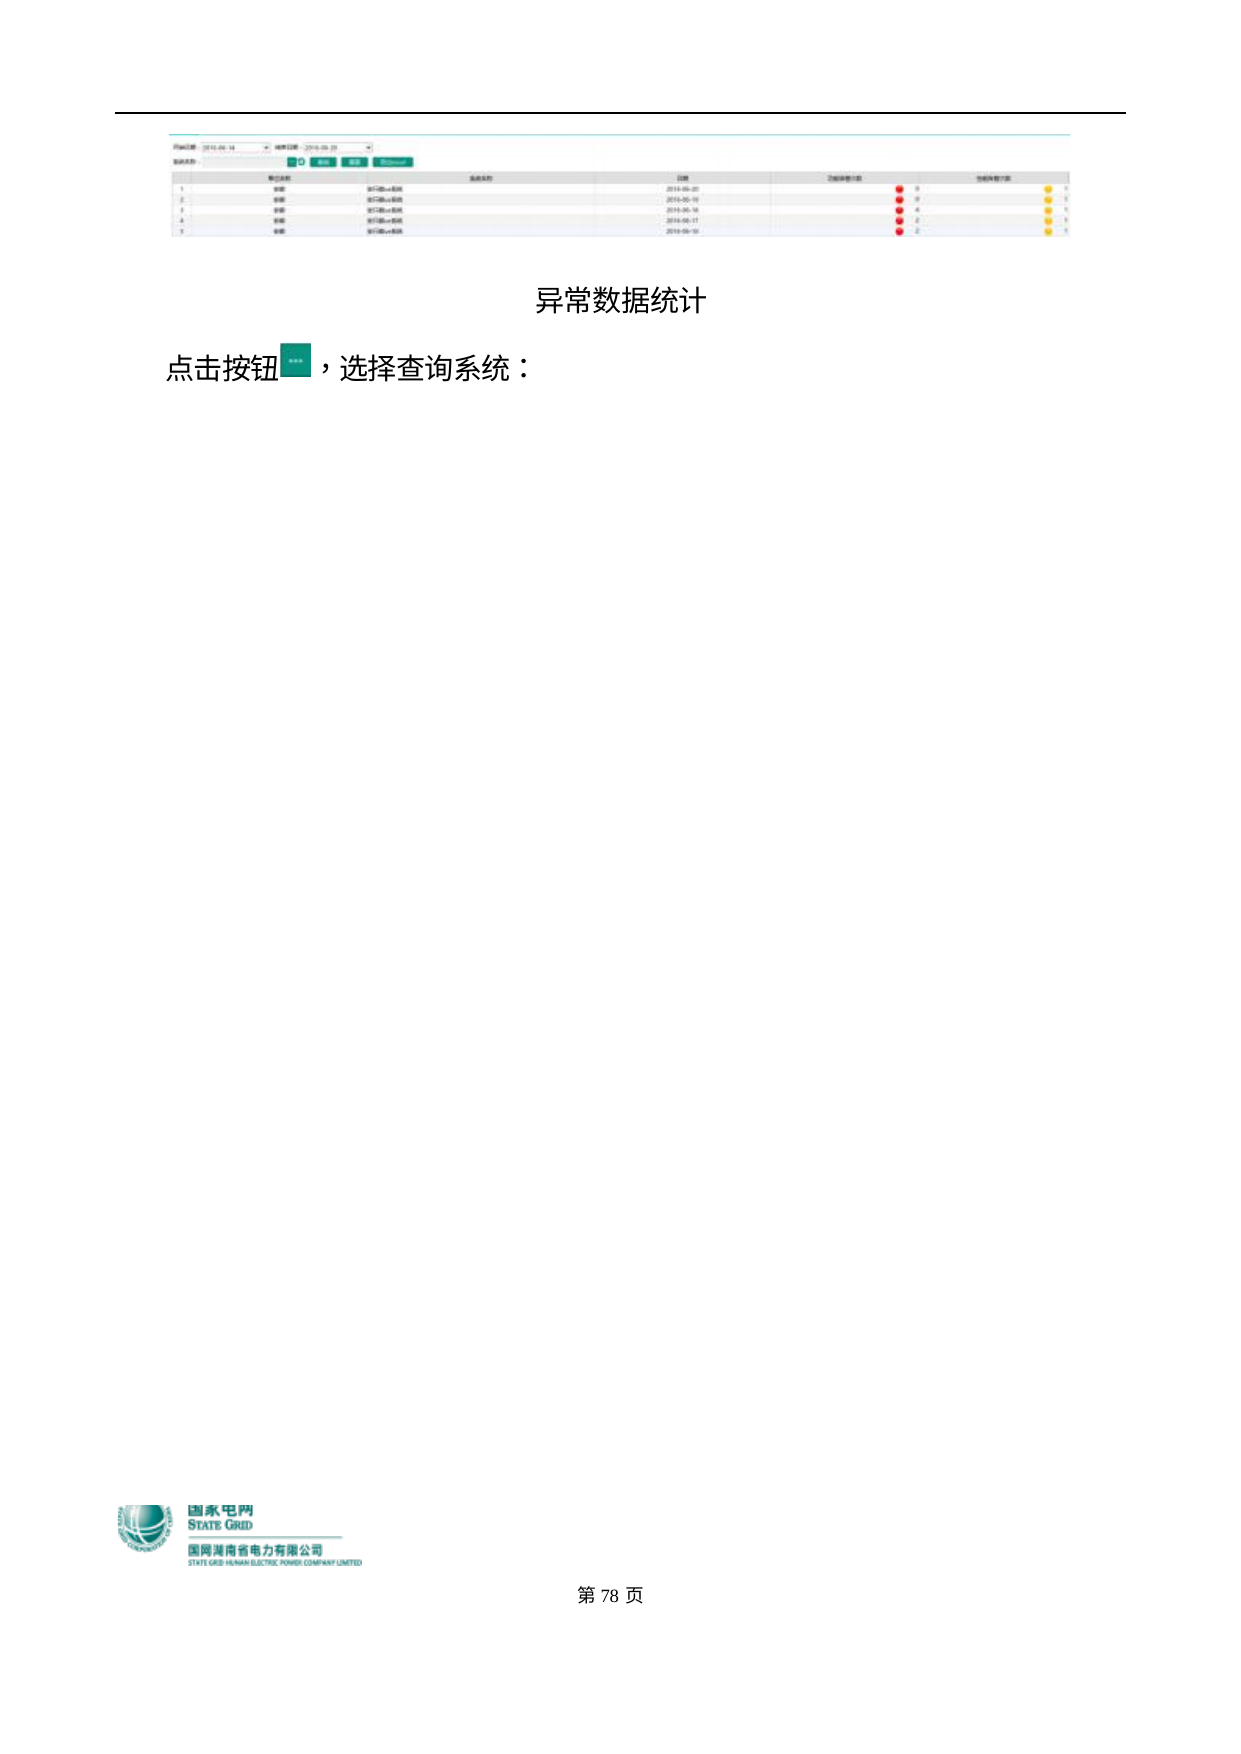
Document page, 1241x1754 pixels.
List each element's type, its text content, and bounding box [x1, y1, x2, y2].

picture [169, 134, 1071, 237]
picture [279, 342, 311, 377]
picture [117, 1505, 362, 1566]
text 异常数据统计 [535, 282, 1125, 318]
text 点击按钮，选择查询系统： [165, 342, 1125, 386]
